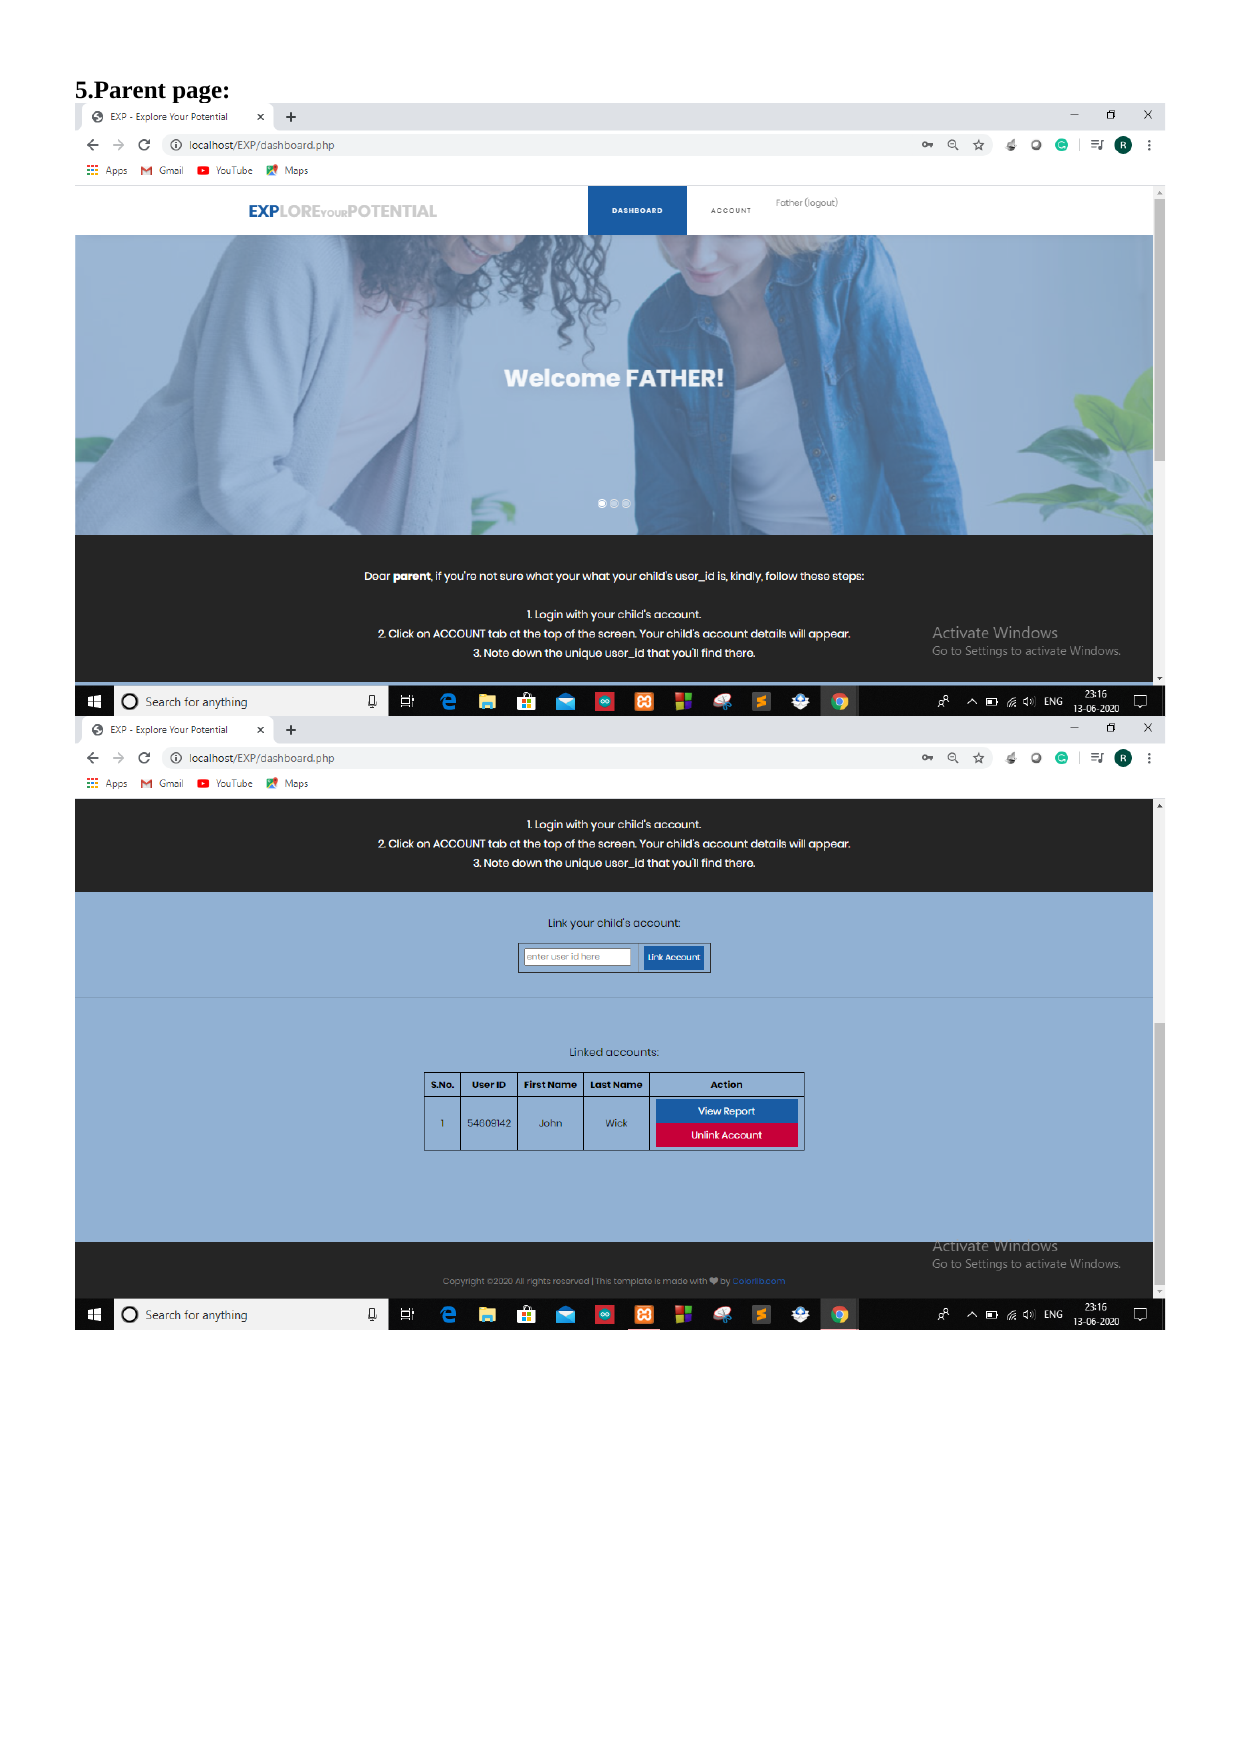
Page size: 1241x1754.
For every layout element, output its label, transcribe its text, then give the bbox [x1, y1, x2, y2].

text 5.Parent page: [75, 75, 1165, 103]
picture [75, 103, 1166, 1330]
